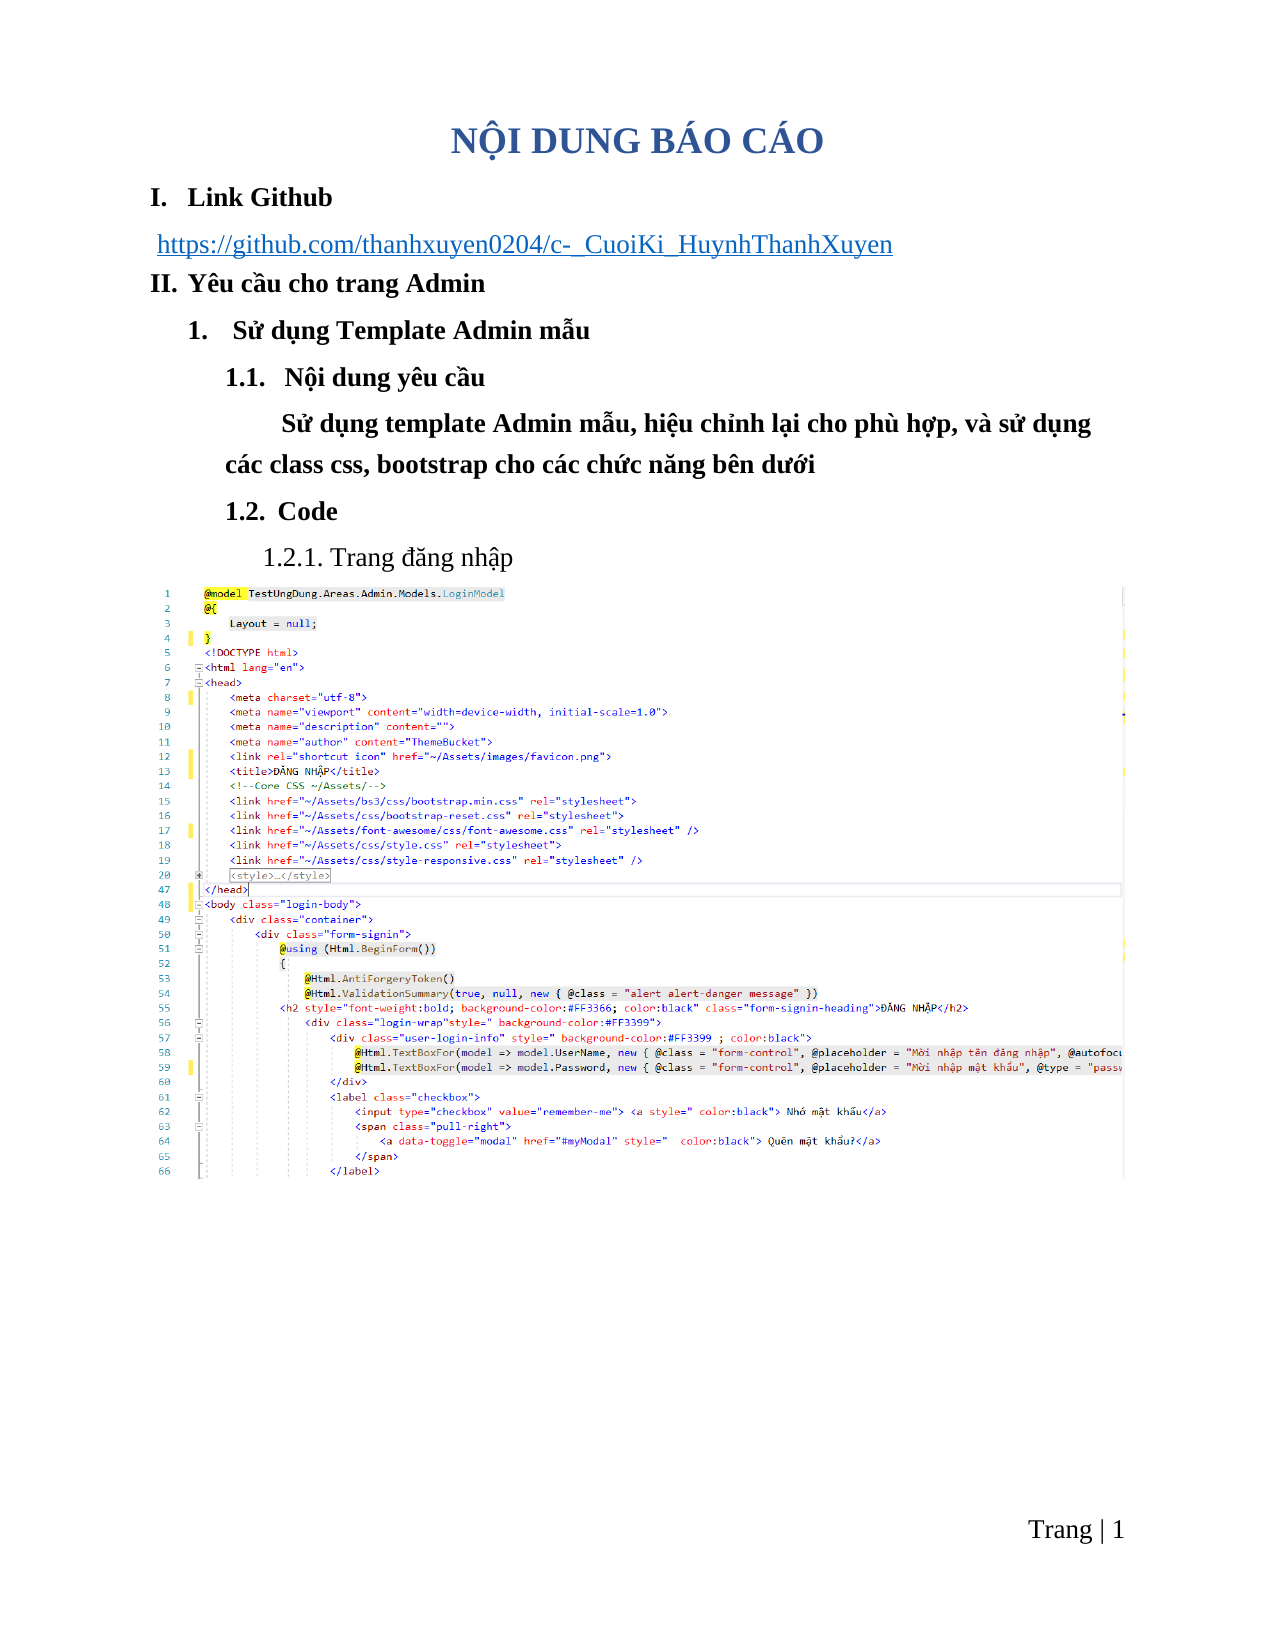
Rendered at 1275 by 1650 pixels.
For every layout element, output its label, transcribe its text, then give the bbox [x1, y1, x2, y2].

text Sử dụng Template Admin mẫu [187, 314, 1125, 345]
text Link Github [150, 181, 1125, 212]
text Trang đăng nhập [262, 541, 1125, 572]
text Code [225, 494, 1125, 526]
text Yêu cầu cho trang Admin [150, 267, 1125, 299]
text https://github.com/thanhxuyen0204/c-_CuoiKi_HuynhThanhXuyen [150, 228, 1125, 259]
text Sử dụng template Admin mẫu, hiệu chỉnh lại cho phù hợp, và sử dụng các class css, bootstrap cho các chức năng bên dưới [225, 407, 1125, 479]
text Nội dung yêu cầu [225, 361, 1125, 392]
picture [150, 587, 1125, 1179]
text NỘI DUNG BÁO CÁO [150, 119, 1125, 162]
